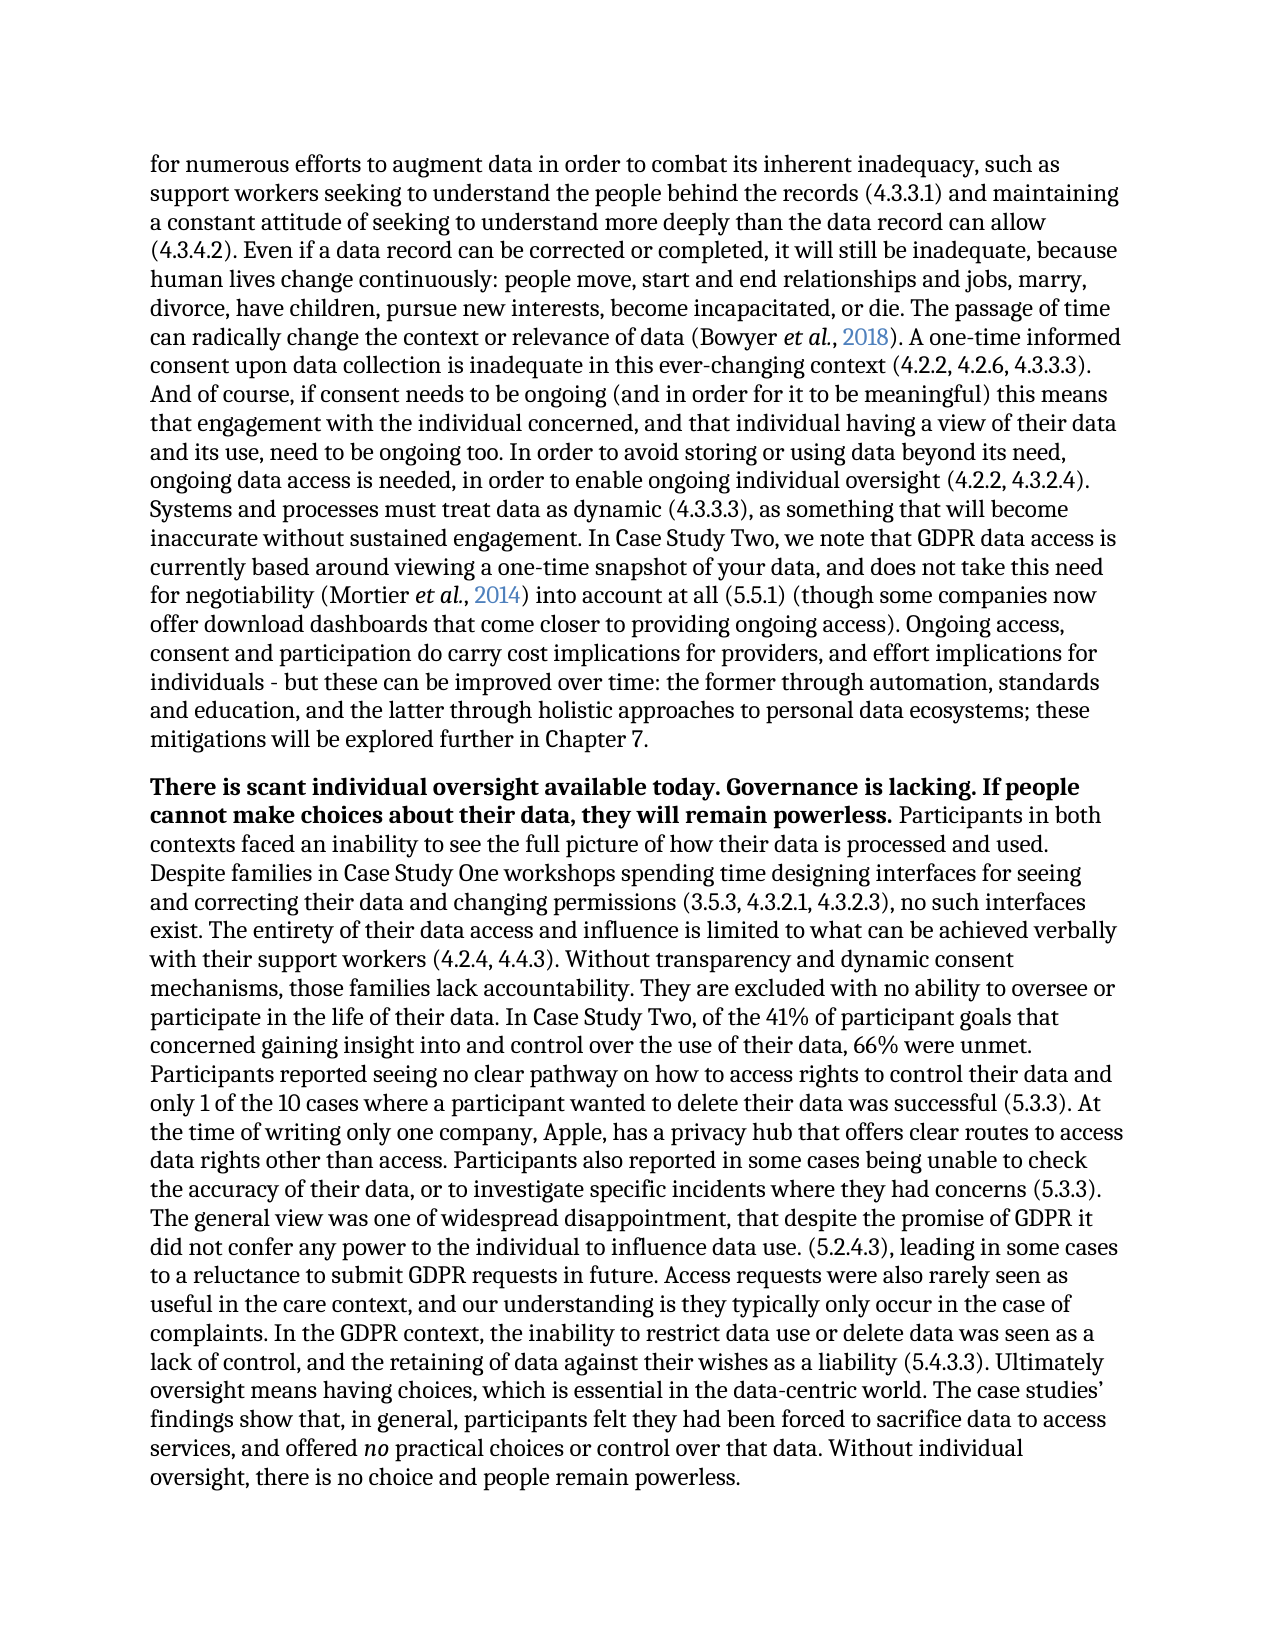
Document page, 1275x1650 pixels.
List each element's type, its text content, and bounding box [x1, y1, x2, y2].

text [150, 150, 1125, 754]
text There is scant individual oversight available today. Governance is lacking. If people cannot make choices about their data, they will remain powerless. Participants in both contexts faced an inability to see the full picture of how their data is processed and used. Despite families in Case Study One workshops spending time designing interfaces for seeing and correcting their data and changing permissions (3.5.3, 4.3.2.1, 4.3.2.3), no such interfaces exist. The entirety of their data access and influence is limited to what can be achieved verbally with their support workers (4.2.4, 4.4.3). Without transparency and dynamic consent mechanisms, those families lack accountability. They are excluded with no ability to oversee or participate in the life of their data. In Case Study Two, of the 41% of participant goals that concerned gaining insight into and control over the use of their data, 66% were unmet. Participants reported seeing no clear pathway on how to access rights to control their data and only 1 of the 10 cases where a participant wanted to delete their data was successful (5.3.3). At the time of writing only one company, Apple, has a privacy hub that offers clear routes to access data rights other than access. Participants also reported in some cases being unable to check the accuracy of their data, or to investigate specific incidents where they had concerns (5.3.3). The general view was one of widespread disappointment, that despite the promise of GDPR it did not confer any power to the individual to influence data use. (5.2.4.3), leading in some cases to a reluctance to submit GDPR requests in future. Access requests were also rarely seen as useful in the care context, and our understanding is they typically only occur in the case of complaints. In the GDPR context, the inability to restrict data use or delete data was seen as a lack of control, and the retaining of data against their wishes as a liability (5.4.3.3). Ultimately oversight means having choices, which is essential in the data-centric world. The case studies’ findings show that, in general, participants felt they had been forced to sacrifice data to access services, and offered no practical choices or control over that data. Without individual oversight, there is no choice and people remain powerless. [150, 772, 1125, 1491]
